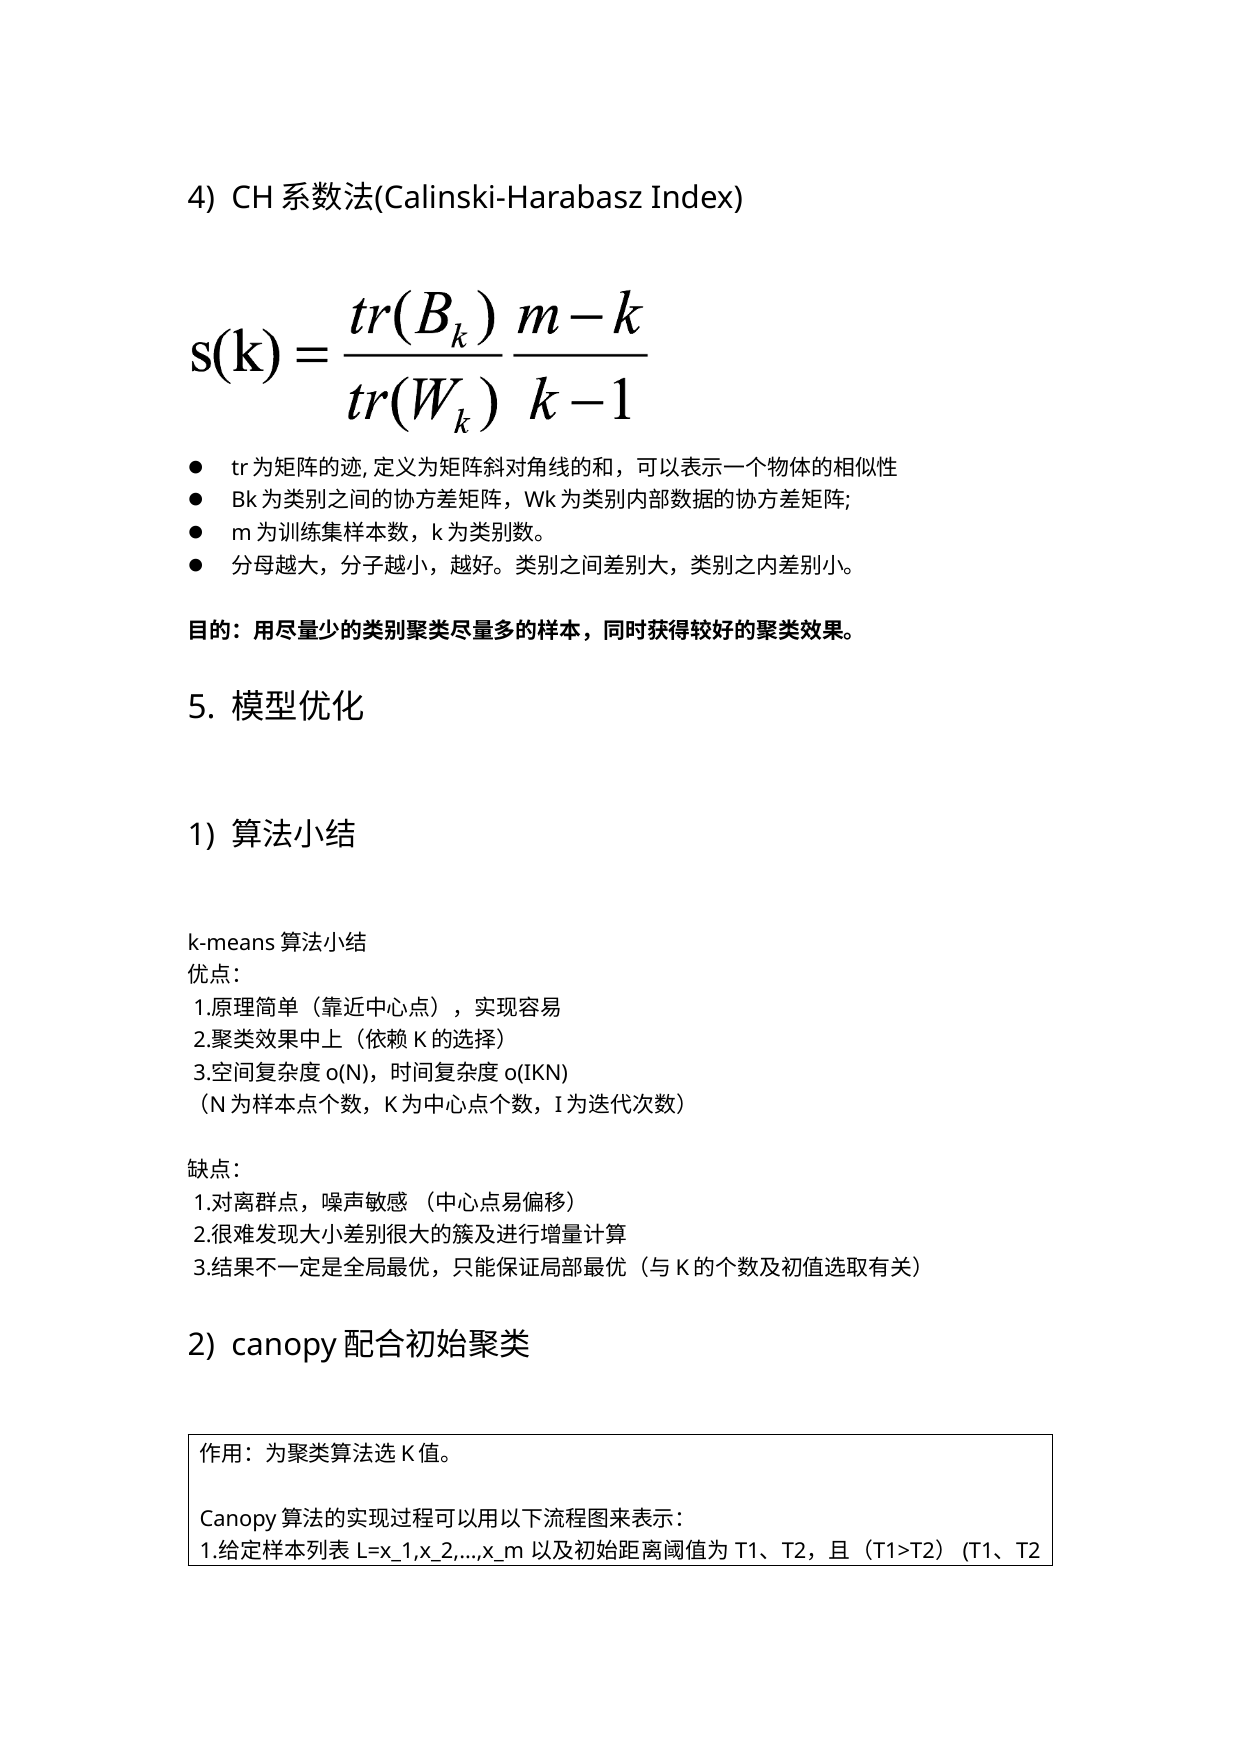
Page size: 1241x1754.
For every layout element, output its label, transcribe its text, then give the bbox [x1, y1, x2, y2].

text ​ 3.空间复杂度o(N)，时间复杂度o(IKN) [187, 1054, 1053, 1087]
picture [187, 287, 653, 433]
text ​ 2.聚类效果中上（依赖K的选择） [187, 1022, 1053, 1054]
list tr为矩阵的迹, 定义为矩阵斜对角线的和，可以表示一个物体的相似性 [187, 450, 1053, 482]
list 分母越大，分子越小，越好。类别之间差别大，类别之内差别小。 [187, 547, 1053, 580]
text ​ 2.很难发现大小差别很大的簇及进行增量计算 [187, 1217, 1053, 1249]
text ​ 1.对离群点，噪声敏感 （中心点易偏移） [187, 1184, 1053, 1217]
text ​ 3.结果不一定是全局最优，只能保证局部最优（与K的个数及初值选取有关） [187, 1249, 1053, 1282]
list m为训练集样本数，k为类别数。 [187, 515, 1053, 547]
subtitle 模型优化 [187, 672, 1053, 737]
text 缺点： [187, 1152, 1053, 1184]
list Bk为类别之间的协方差矩阵，Wk为类别内部数据的协方差矩阵; [187, 482, 1053, 515]
subtitle canopy配合初始聚类 [187, 1309, 1053, 1374]
text 目的：用尽量少的类别聚类尽量多的样本，同时获得较好的聚类效果。 [187, 612, 1053, 645]
text 优点： [187, 957, 1053, 989]
subtitle 算法小结 [187, 799, 1053, 864]
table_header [189, 1435, 1052, 1565]
subtitle CH系数法(Calinski-Harabasz Index) [187, 162, 1053, 227]
text （N为样本点个数，K为中心点个数，I为迭代次数） [187, 1087, 1053, 1119]
text k-means算法小结 [187, 924, 1053, 957]
text ​ 1.原理简单（靠近中心点），实现容易 [187, 989, 1053, 1022]
